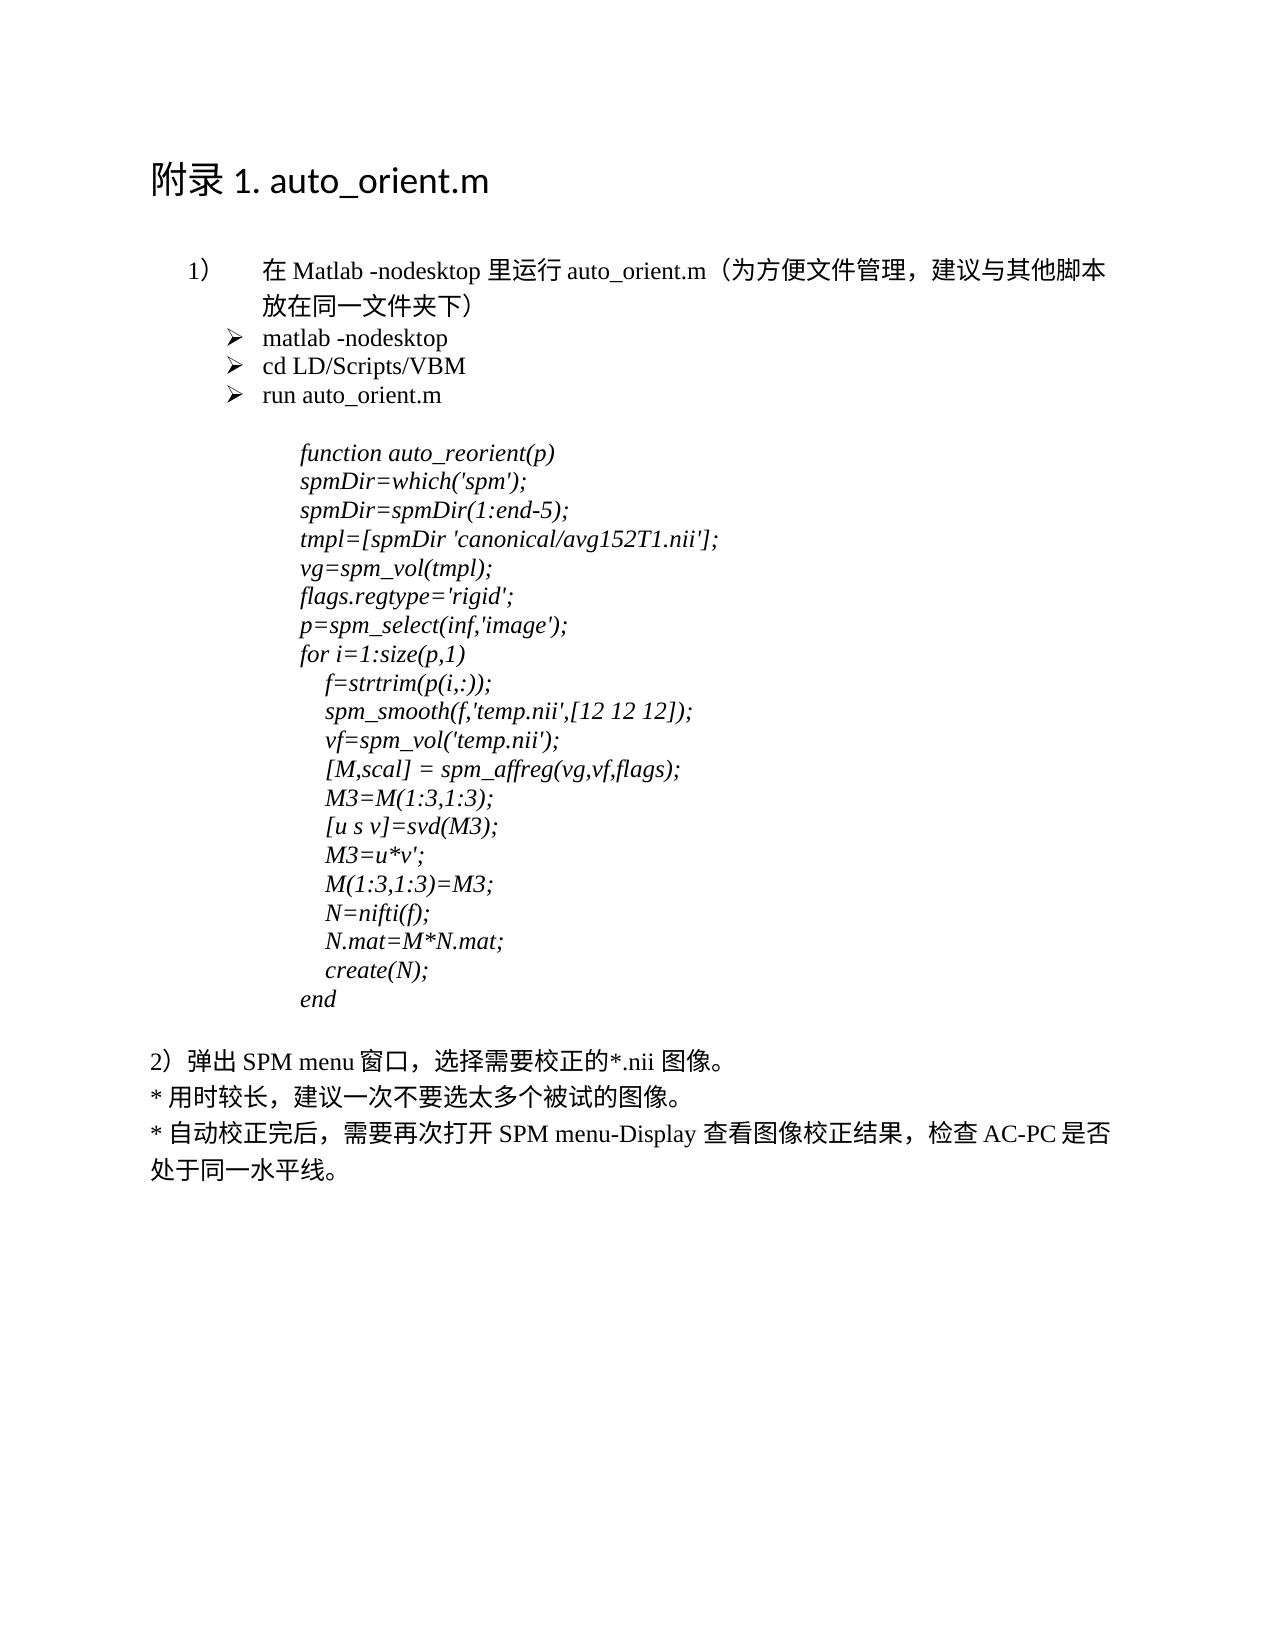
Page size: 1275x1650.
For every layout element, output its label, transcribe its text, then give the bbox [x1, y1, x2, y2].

text vg=spm_vol(tmpl); [300, 553, 1125, 581]
list cd LD/Scripts/VBM [225, 351, 1125, 380]
text end [300, 984, 1125, 1013]
text [u s v]=svd(M3); [300, 811, 1125, 840]
text N=nifti(f); [300, 898, 1125, 926]
text M3=u*v'; [300, 840, 1125, 869]
list 在Matlab -nodesktop 里运行auto_orient.m（为方便文件管理，建议与其他脚本放在同一文件夹下） [187, 250, 1125, 323]
list matlab -nodesktop [225, 323, 1125, 351]
text M(1:3,1:3)=M3; [300, 869, 1125, 898]
text spmDir=which('spm'); [300, 466, 1125, 495]
text 2）弹出SPM menu窗口，选择需要校正的*.nii 图像。 [150, 1041, 1125, 1078]
text * 用时较长，建议一次不要选太多个被试的图像。 [150, 1078, 1125, 1114]
text flags.regtype='rigid'; [300, 581, 1125, 610]
list run auto_orient.m [225, 380, 1125, 409]
text p=spm_select(inf,'image'); [300, 610, 1125, 639]
text tmpl=[spmDir 'canonical/avg152T1.nii']; [300, 524, 1125, 553]
text [M,scal] = spm_affreg(vg,vf,flags); [300, 754, 1125, 783]
text spmDir=spmDir(1:end-5); [300, 495, 1125, 524]
text vf=spm_vol('temp.nii'); [300, 725, 1125, 754]
text spm_smooth(f,'temp.nii',[12 12 12]); [300, 696, 1125, 725]
text create(N); [300, 955, 1125, 984]
text * 自动校正完后，需要再次打开SPM menu-Display 查看图像校正结果，检查AC-PC是否处于同一水平线。 [150, 1114, 1125, 1186]
text 附录1. auto_orient.m [150, 150, 1125, 204]
text function auto_reorient(p) [300, 438, 1125, 466]
text M3=M(1:3,1:3); [300, 783, 1125, 811]
text N.mat=M*N.mat; [300, 926, 1125, 955]
text f=strtrim(p(i,:)); [300, 668, 1125, 696]
text for i=1:size(p,1) [300, 639, 1125, 668]
